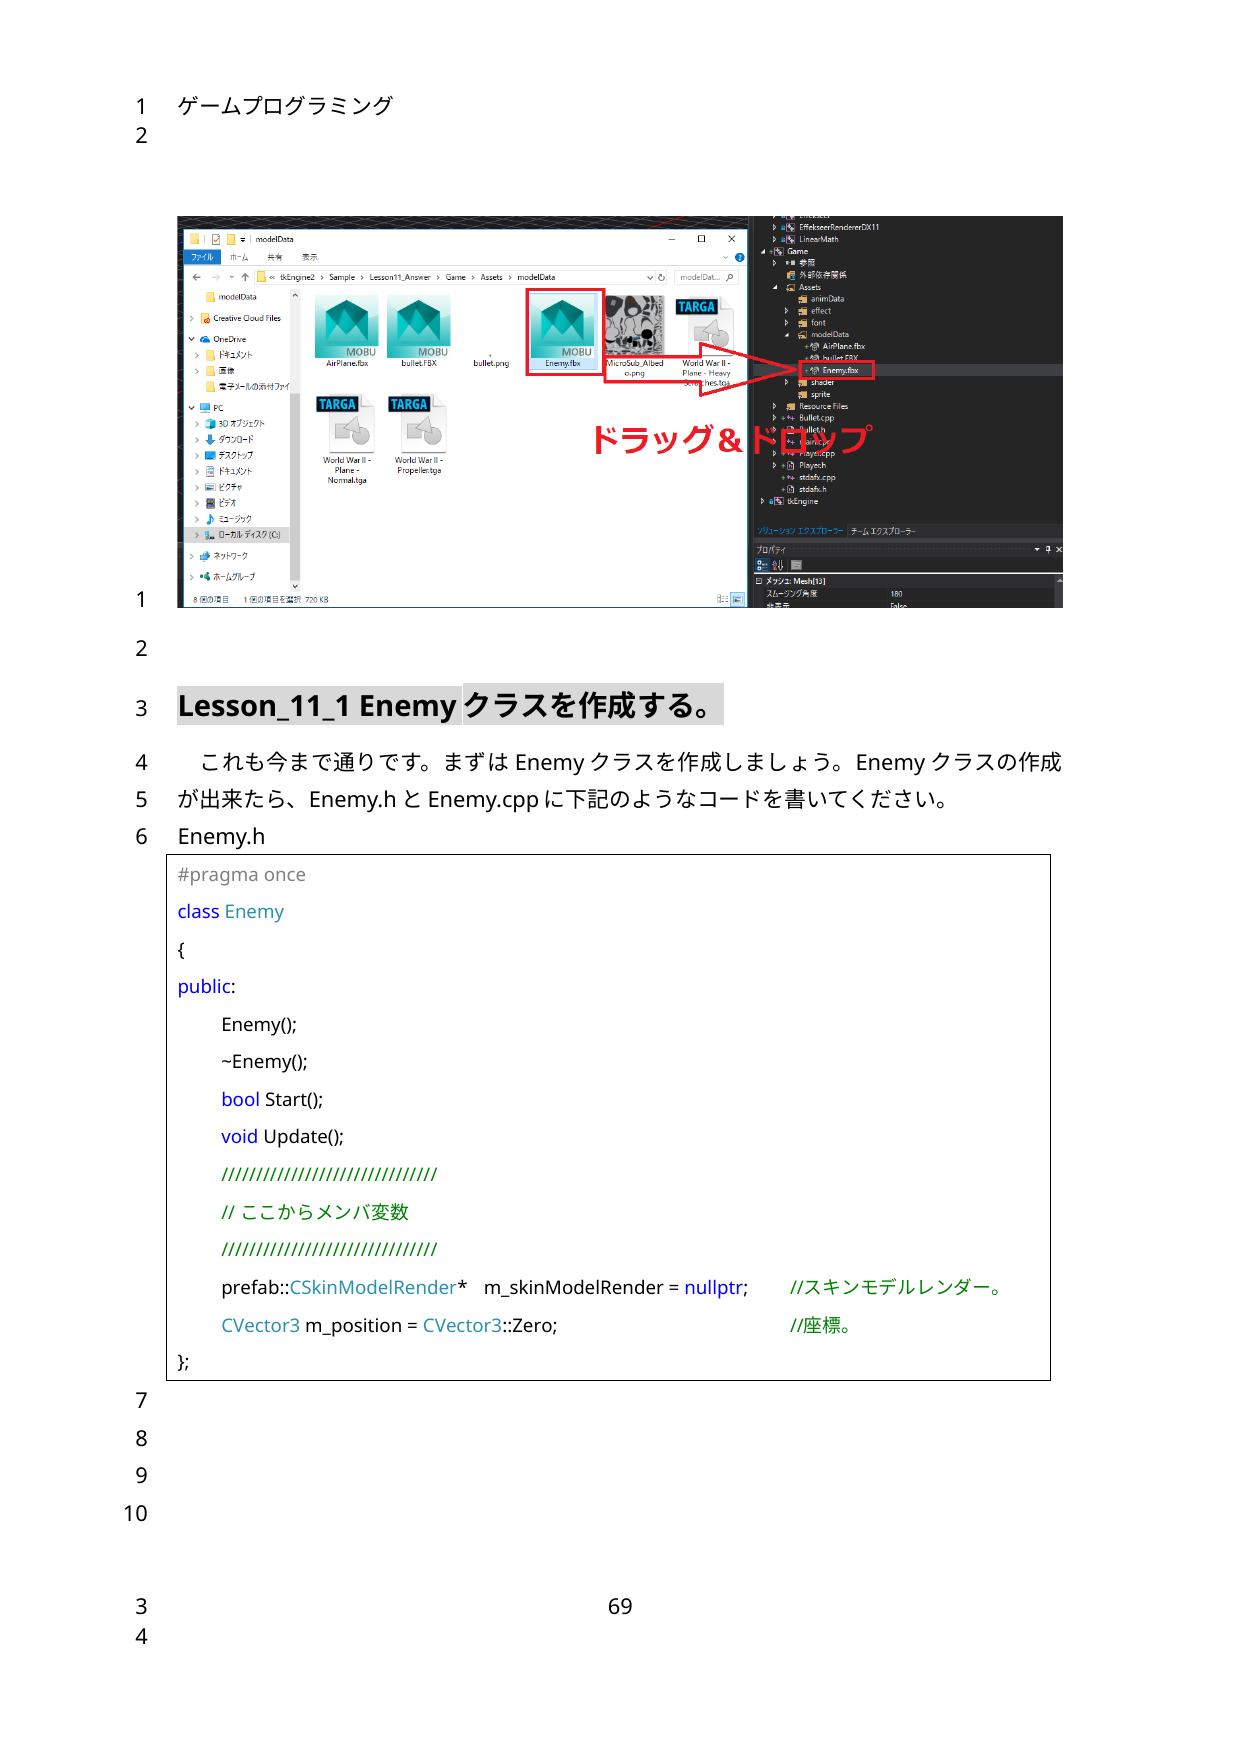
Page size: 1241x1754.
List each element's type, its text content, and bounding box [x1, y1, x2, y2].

picture [177, 216, 1063, 608]
subtitle Lesson_11_1 Enemyクラスを作成する。 [177, 667, 1063, 742]
text これも今まで通りです。まずはEnemyクラスを作成しましょう。Enemyクラスの作成が出来たら、Enemy.hとEnemy.cppに下記のようなコードを書いてください。 [177, 742, 1063, 817]
text Enemy.h [177, 817, 1063, 854]
table_header #pragma once class Enemy { public: Enemy(); ~Enemy(); bool Start(); void Update(); /////////////////////////////// // ここからメンバ変数 /////////////////////////////// prefab::CSkinModelRender* m_skinModelRender = nullptr; //スキンモデルレンダー。 CVector3 m_position = CVector3::Zero; //座標。 }; [167, 855, 1050, 1380]
